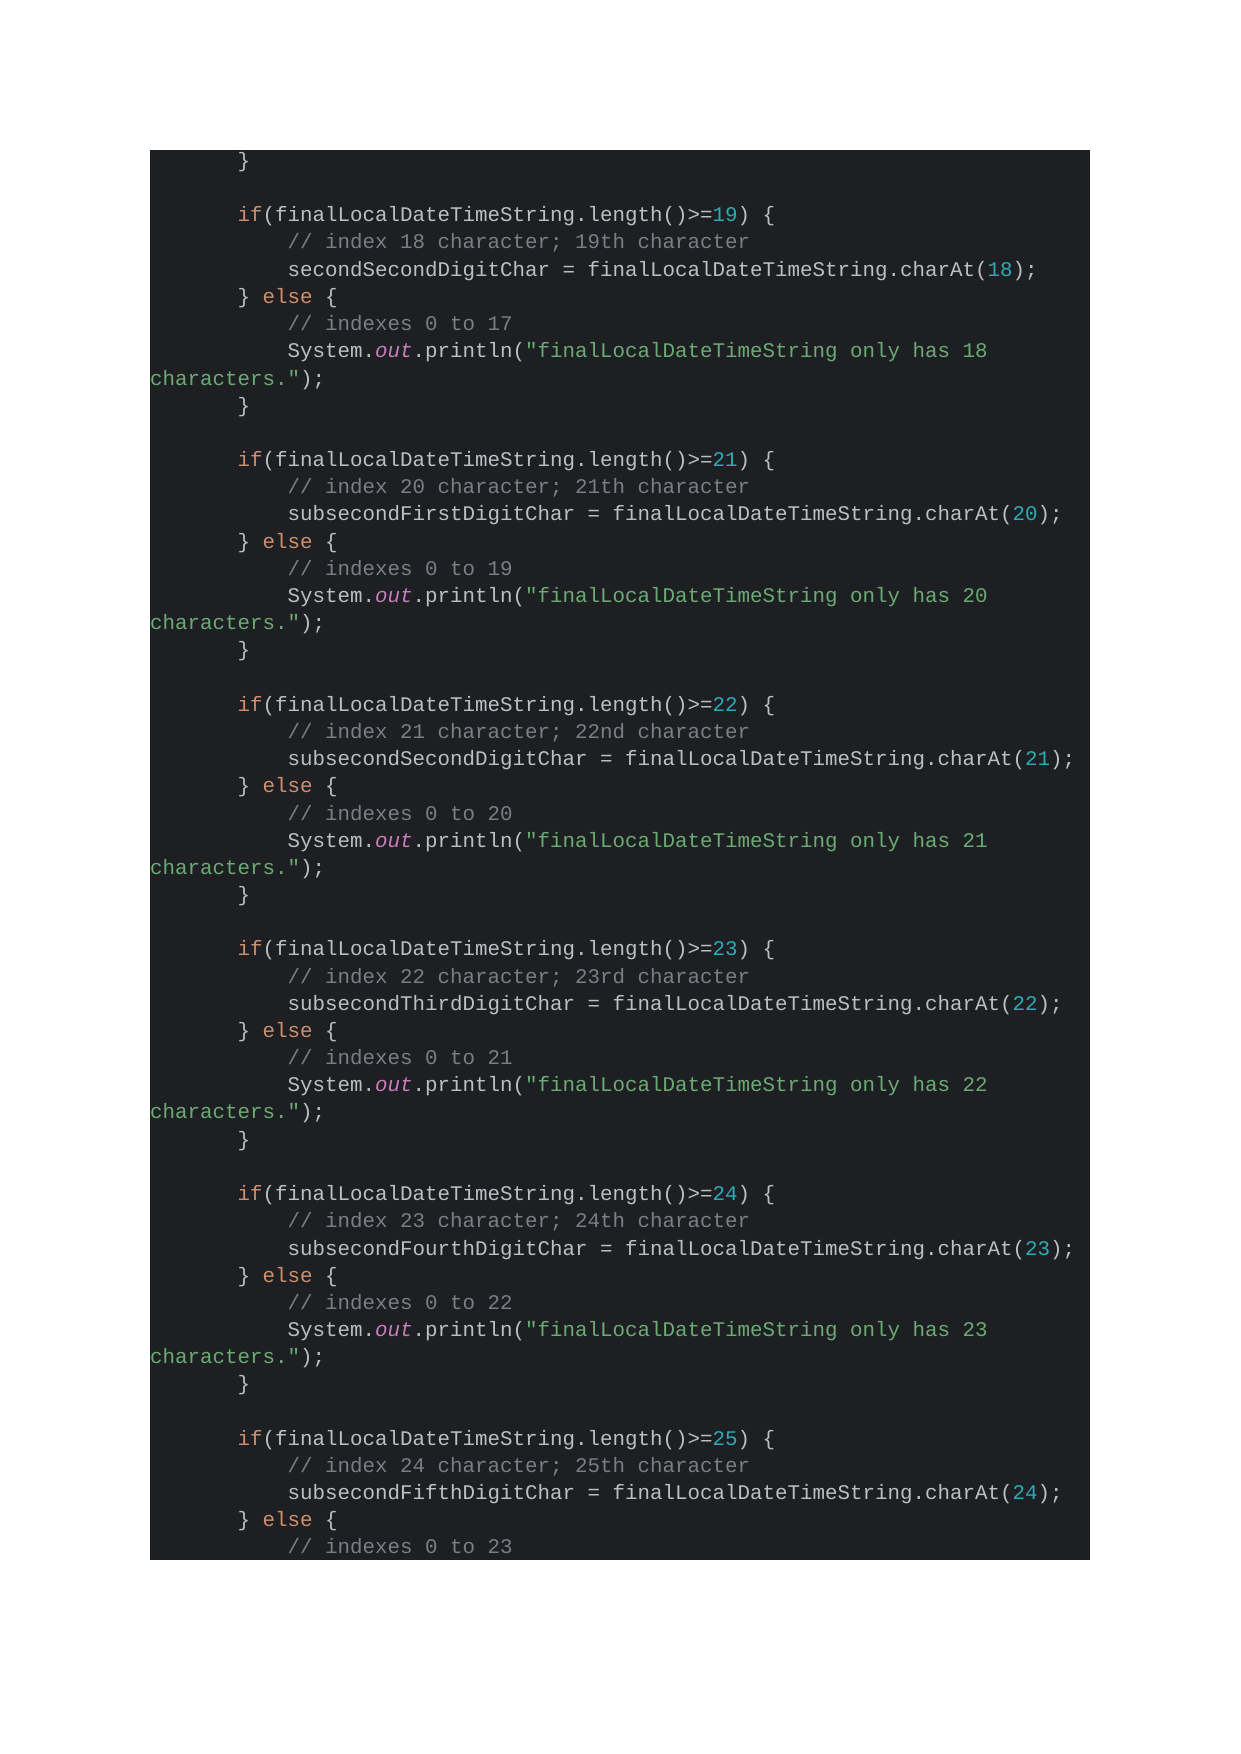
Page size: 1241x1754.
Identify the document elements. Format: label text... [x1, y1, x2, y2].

text System.out.println("finalLocalDateTimeString only has 18 characters."); [150, 340, 1090, 391]
text // index 20 character; 21th character [150, 476, 1090, 500]
text if(finalLocalDateTimeString.length()>=23) { [150, 938, 1090, 962]
text // index 18 character; 19th character [150, 232, 1090, 255]
text if(finalLocalDateTimeString.length()>=25) { [150, 1428, 1090, 1451]
text // index 23 character; 24th character [150, 1210, 1090, 1234]
text } [150, 884, 1090, 908]
text // indexes 0 to 21 [150, 1047, 1090, 1071]
text } [150, 639, 1090, 663]
text secondSecondDigitChar = finalLocalDateTimeString.charAt(18); [150, 259, 1090, 282]
text } [150, 1129, 1090, 1152]
text } [150, 395, 1090, 418]
text if(finalLocalDateTimeString.length()>=19) { [150, 204, 1090, 228]
text if(finalLocalDateTimeString.length()>=24) { [150, 1183, 1090, 1207]
text } else { [150, 775, 1090, 799]
text // indexes 0 to 23 [150, 1537, 1090, 1560]
text System.out.println("finalLocalDateTimeString only has 20 characters."); [150, 585, 1090, 636]
text // indexes 0 to 20 [150, 802, 1090, 826]
text } else { [150, 286, 1090, 309]
text } [150, 150, 1090, 174]
text // index 22 character; 23rd character [150, 966, 1090, 989]
text subsecondSecondDigitChar = finalLocalDateTimeString.charAt(21); [150, 748, 1090, 772]
text } else { [150, 1020, 1090, 1044]
text System.out.println("finalLocalDateTimeString only has 21 characters."); [150, 830, 1090, 881]
text } [150, 1373, 1090, 1397]
text subsecondFifthDigitChar = finalLocalDateTimeString.charAt(24); [150, 1482, 1090, 1506]
text // indexes 0 to 19 [150, 558, 1090, 581]
text } else { [150, 1265, 1090, 1288]
text // index 21 character; 22nd character [150, 721, 1090, 744]
text // indexes 0 to 22 [150, 1292, 1090, 1316]
text if(finalLocalDateTimeString.length()>=21) { [150, 449, 1090, 473]
text } else { [150, 531, 1090, 554]
text if(finalLocalDateTimeString.length()>=22) { [150, 694, 1090, 717]
text // indexes 0 to 17 [150, 313, 1090, 337]
text System.out.println("finalLocalDateTimeString only has 23 characters."); [150, 1319, 1090, 1370]
text } else { [150, 1509, 1090, 1533]
text // index 24 character; 25th character [150, 1455, 1090, 1479]
text System.out.println("finalLocalDateTimeString only has 22 characters."); [150, 1074, 1090, 1125]
text subsecondFirstDigitChar = finalLocalDateTimeString.charAt(20); [150, 503, 1090, 527]
text subsecondFourthDigitChar = finalLocalDateTimeString.charAt(23); [150, 1237, 1090, 1261]
text subsecondThirdDigitChar = finalLocalDateTimeString.charAt(22); [150, 993, 1090, 1016]
